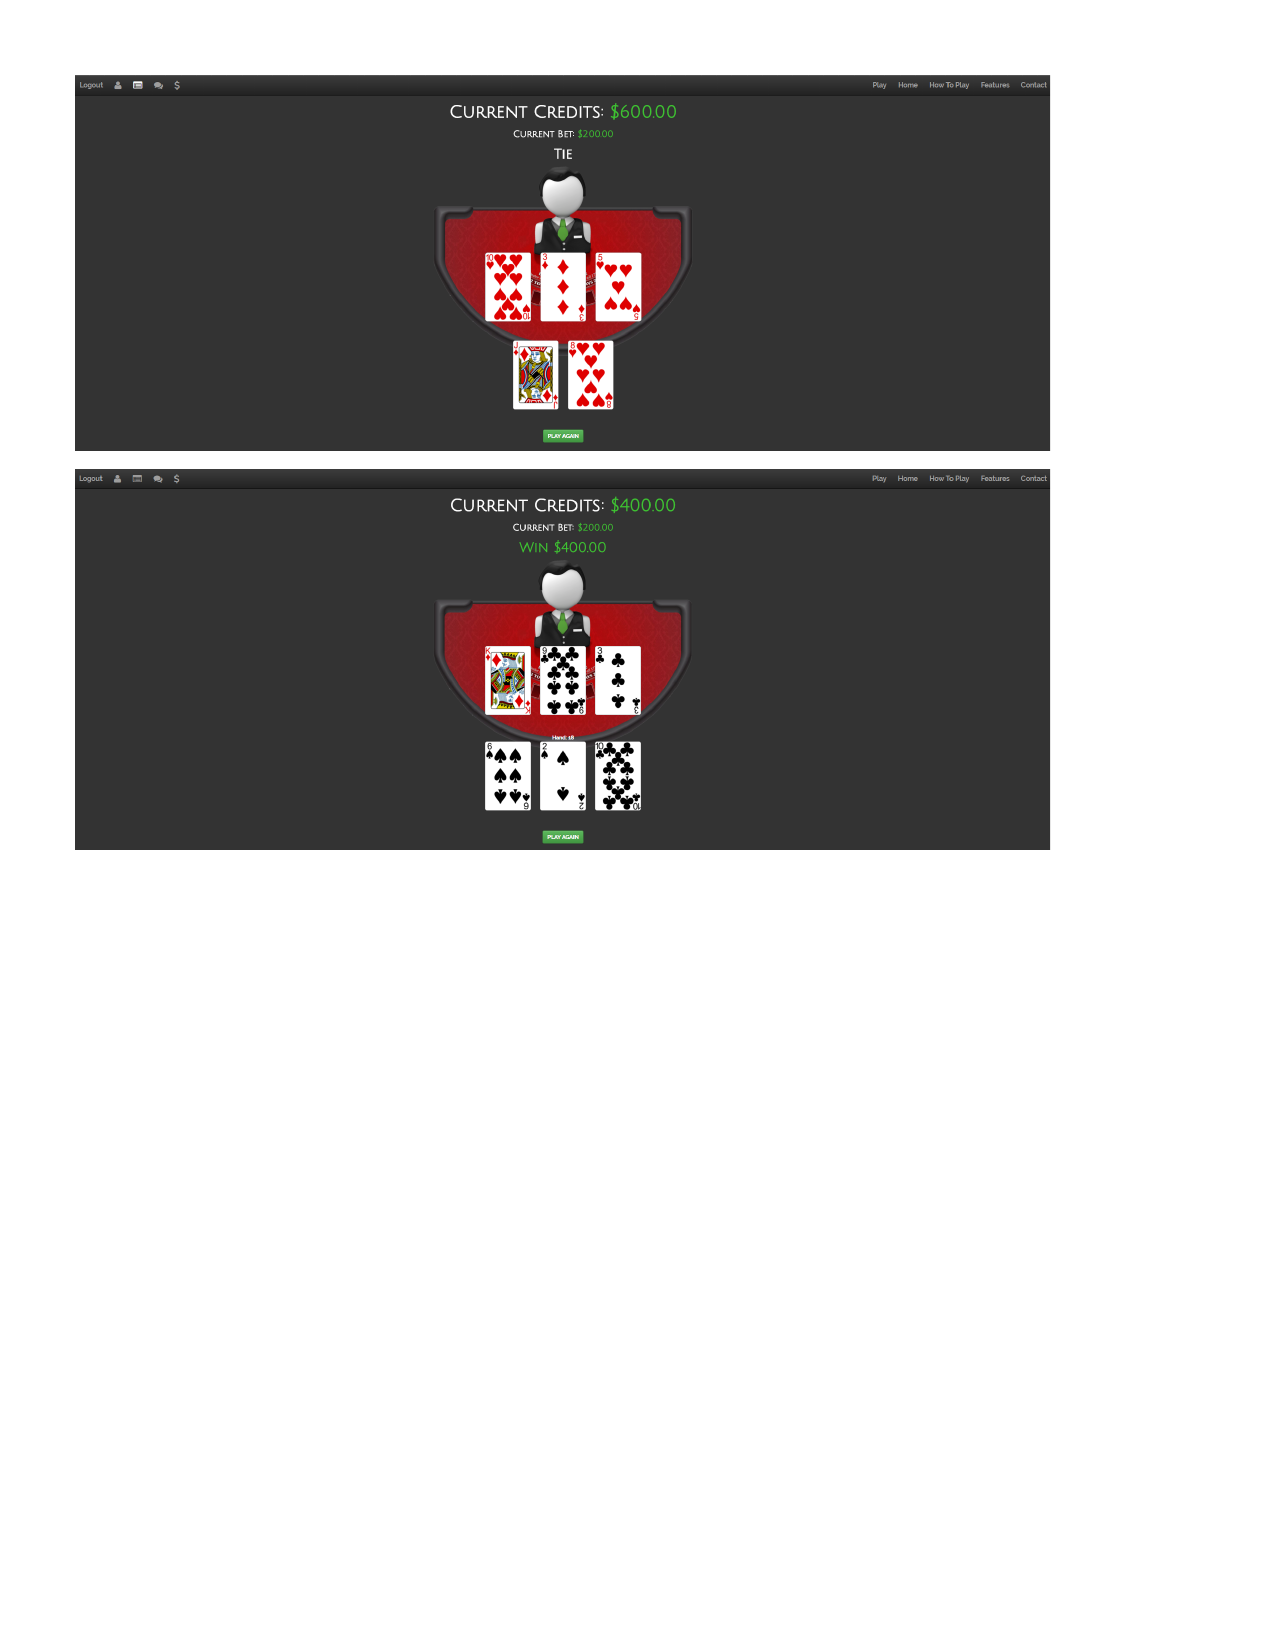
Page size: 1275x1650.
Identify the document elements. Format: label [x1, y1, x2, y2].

picture [75, 75, 1050, 451]
picture [75, 469, 1050, 850]
